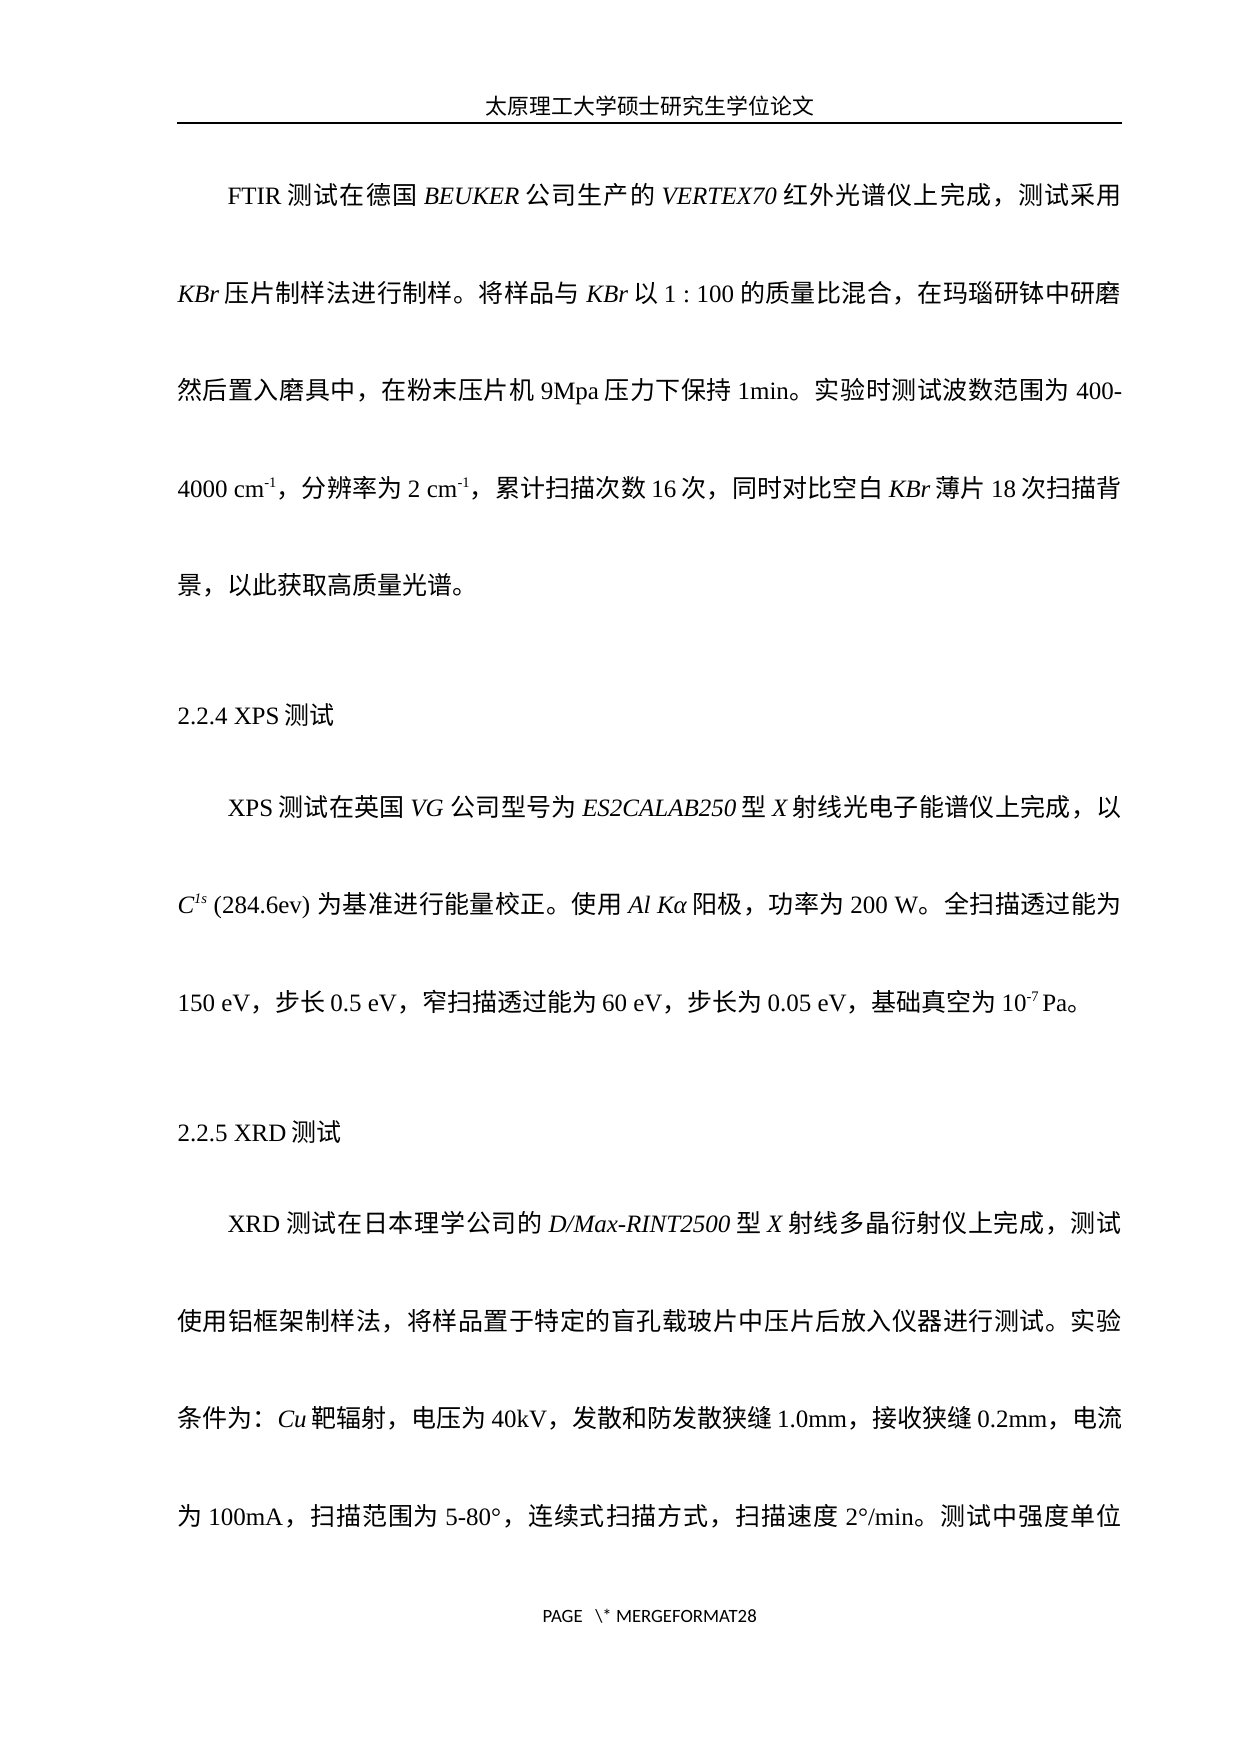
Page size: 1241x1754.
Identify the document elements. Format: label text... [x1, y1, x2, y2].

text 2.2.5 XRD测试 [177, 1098, 1122, 1163]
text FTIR测试在德国BEUKER公司生产的VERTEX70红外光谱仪上完成，测试采用KBr压片制样法进行制样。将样品与KBr以1 : 100的质量比混合，在玛瑙研钵中研磨然后置入磨具中，在粉末压片机9Mpa压力下保持1min。实验时测试波数范围为400-4000 cm-1，分辨率为2 cm-1，累计扫描次数16次，同时对比空白KBr薄片18次扫描背景，以此获取高质量光谱。 [177, 161, 1122, 616]
text XPS测试在英国VG 公司型号为ES2CALAB250型X射线光电子能谱仪上完成，以C1s (284.6ev) 为基准进行能量校正。使用Al Kα阳极，功率为200 W。全扫描透过能为150 eV，步长0.5 eV，窄扫描透过能为60 eV，步长为0.05 eV，基础真空为10-7 Pa。 [177, 773, 1122, 1033]
text 2.2.4 XPS测试 [177, 681, 1122, 746]
